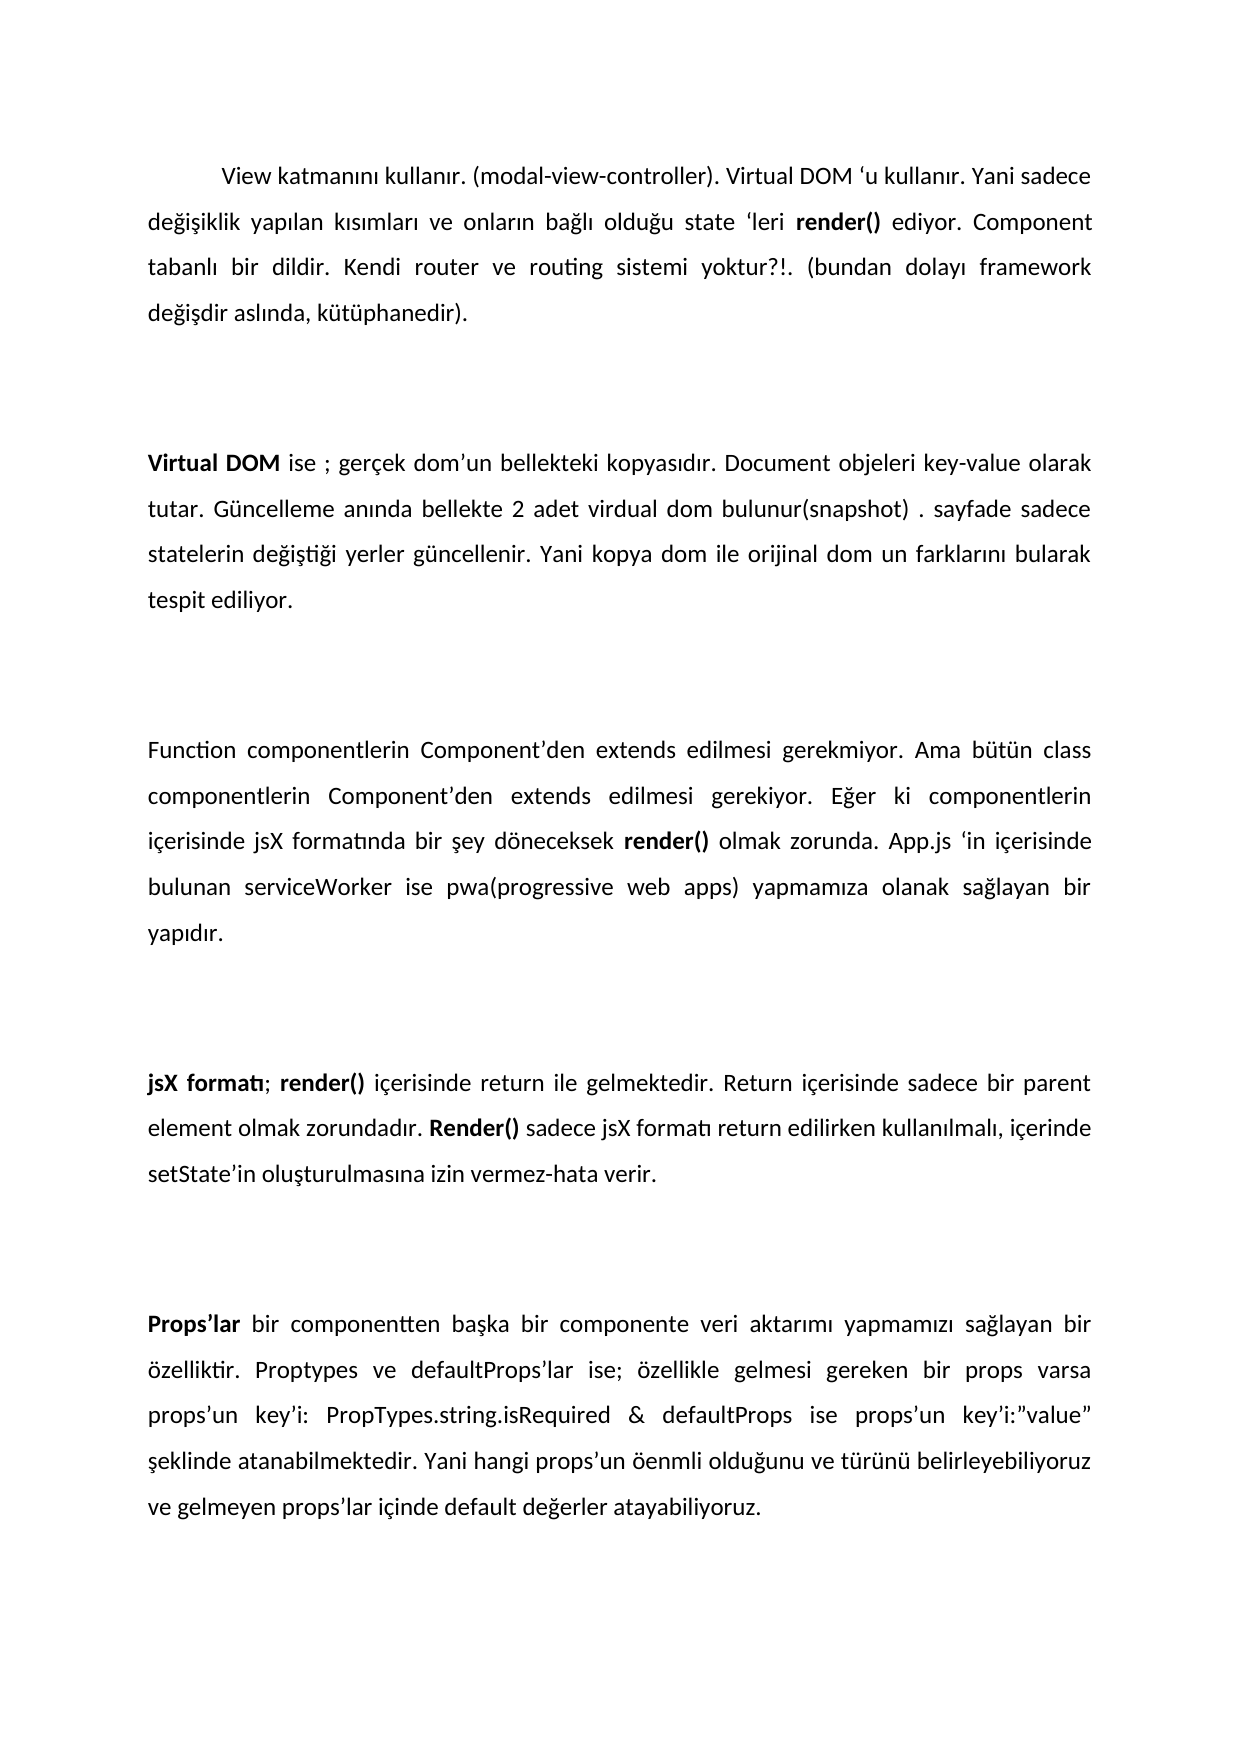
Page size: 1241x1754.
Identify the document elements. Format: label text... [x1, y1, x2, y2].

text Props’lar bir componentten başka bir componente veri aktarımı yapmamızı sağlayan bir özelliktir. Proptypes ve defaultProps’lar ise; özellikle gelmesi gereken bir props varsa props’un key’i: PropTypes.string.isRequired & defaultProps ise props’un key’i:”value” şeklinde atanabilmektedir. Yani hangi props’un öenmli olduğunu ve türünü belirleyebiliyoruz ve gelmeyen props’lar içinde default değerler atayabiliyoruz. [148, 1308, 1093, 1521]
text Virtual DOM ise ; gerçek dom’un bellekteki kopyasıdır. Document objeleri key-value olarak tutar. Güncelleme anında bellekte 2 adet virdual dom bulunur(snapshot) . sayfade sadece statelerin değiştiği yerler güncellenir. Yani kopya dom ile orijinal dom un farklarını bularak tespit ediliyor. [148, 447, 1093, 615]
text Function componentlerin Component’den extends edilmesi gerekmiyor. Ama bütün class componentlerin Component’den extends edilmesi gerekiyor. Eğer ki componentlerin içerisinde jsX formatında bir şey döneceksek render() olmak zorunda. App.js ‘in içerisinde bulunan serviceWorker ise pwa(progressive web apps) yapmamıza olanak sağlayan bir yapıdır. [148, 734, 1093, 947]
text jsX formatı; render() içerisinde return ile gelmektedir. Return içerisinde sadece bir parent element olmak zorundadır. Render() sadece jsX formatı return edilirken kullanılmalı, içerinde setState’in oluşturulmasına izin vermez-hata verir. [148, 1067, 1093, 1189]
text View katmanını kullanır. (modal-view-controller). Virtual DOM ‘u kullanır. Yani sadece değişiklik yapılan kısımları ve onların bağlı olduğu state ‘leri render() ediyor. Component tabanlı bir dildir. Kendi router ve routing sistemi yoktur?!. (bundan dolayı framework değişdir aslında, kütüphanedir). [148, 160, 1093, 328]
